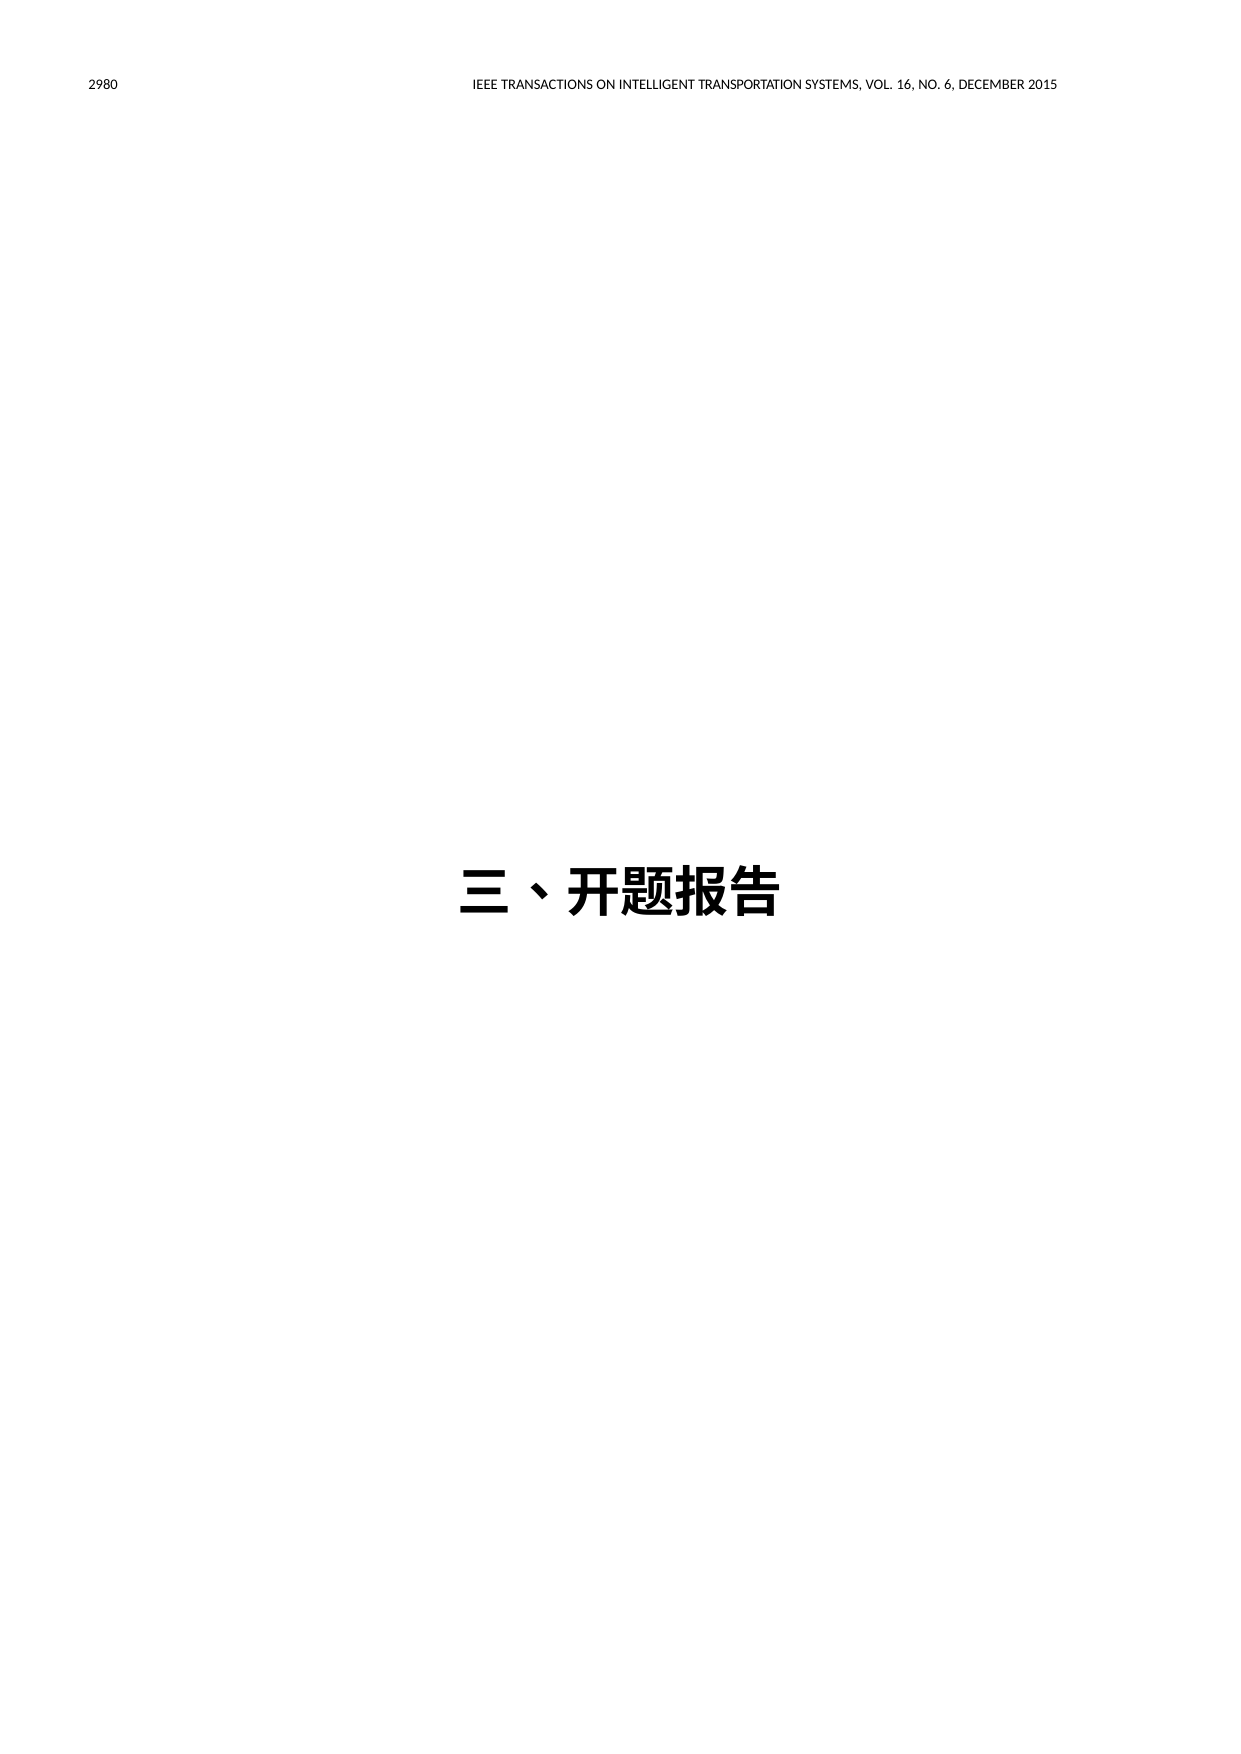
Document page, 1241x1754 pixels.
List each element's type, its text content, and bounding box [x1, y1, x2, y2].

subtitle 三、开题报告 [150, 842, 1090, 939]
